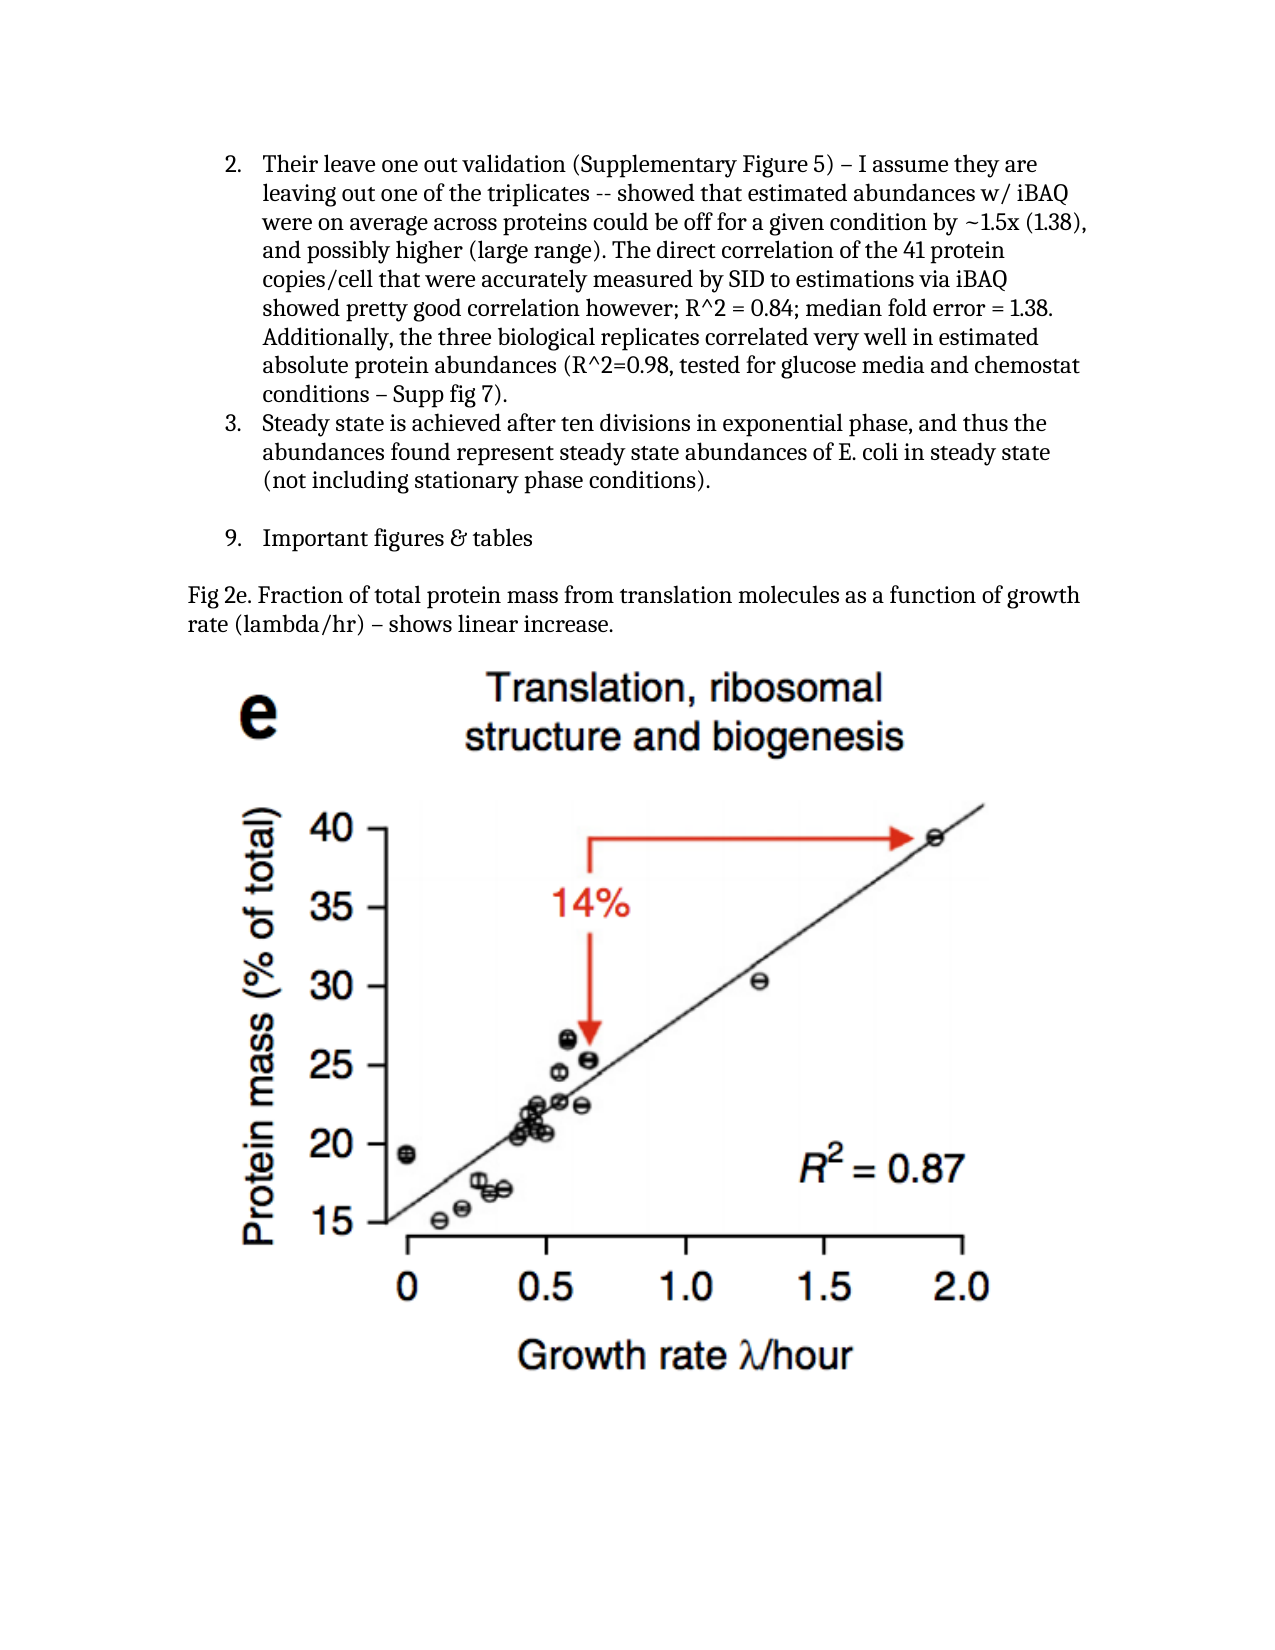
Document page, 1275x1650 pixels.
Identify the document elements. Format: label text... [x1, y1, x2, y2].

list Steady state is achieved after ten divisions in exponential phase, and thus the abundances found represent steady state abundances of E. coli in steady state (not including stationary phase conditions). [225, 409, 1087, 495]
text Fig 2e. Fraction of total protein mass from translation molecules as a function of growth rate (lambda/hr) – shows linear increase. [187, 581, 1087, 638]
picture [187, 638, 1088, 1420]
list Their leave one out validation (Supplementary Figure 5) – I assume they are leaving out one of the triplicates -- showed that estimated abundances w/ iBAQ were on average across proteins could be off for a given condition by ~1.5x (1.38), and possibly higher (large range). The direct correlation of the 41 protein copies/cell that were accurately measured by SID to estimations via iBAQ showed pretty good correlation however; R^2 = 0.84; median fold error = 1.38. Additionally, the three biological replicates correlated very well in estimated absolute protein abundances (R^2=0.98, tested for glucose media and chemostat conditions – Supp fig 7). [225, 150, 1087, 409]
list Important figures & tables [225, 524, 1087, 552]
